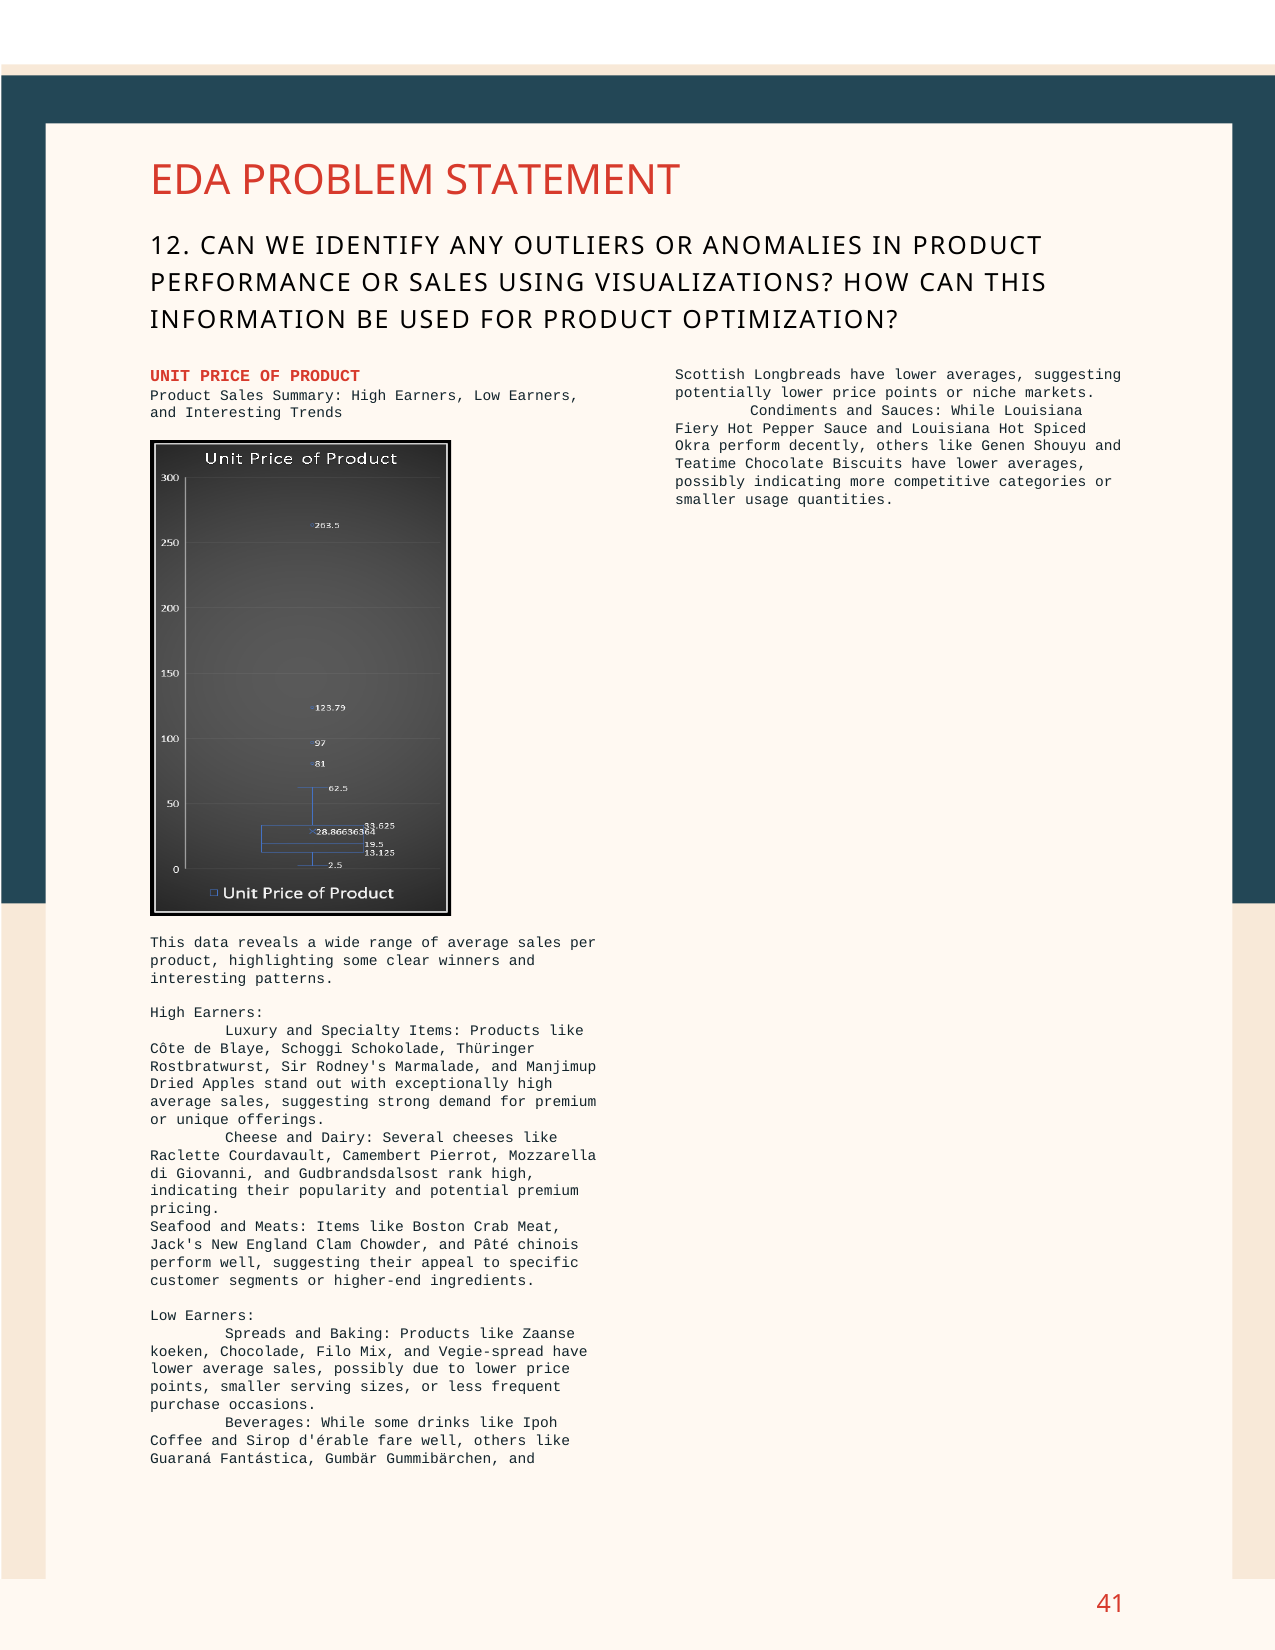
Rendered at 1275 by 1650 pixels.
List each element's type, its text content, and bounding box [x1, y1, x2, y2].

text Low Earners: [150, 1308, 600, 1325]
text Luxury and Specialty Items: Products like Côte de Blaye, Schoggi Schokolade, Thüringer Rostbratwurst, Sir Rodney's Marmalade, and Manjimup Dried Apples stand out with exceptionally high average sales, suggesting strong demand for premium or unique offerings. [150, 1023, 600, 1129]
text Beverages: While some drinks like Ipoh Coffee and Sirop d'érable fare well, others like Guaraná Fantástica, Gumbär Gummibärchen, and Scottish Longbreads have lower averages, suggesting potentially lower price points or niche markets. [675, 367, 1125, 402]
text 12. Can we identify any outliers or anomalies in product performance or sales using visualizations? How can this information be used for product optimization? [150, 228, 1125, 336]
text High Earners: [150, 1006, 600, 1022]
text Beverages: While some drinks like Ipoh Coffee and Sirop d'érable fare well, others like Guaraná Fantástica, Gumbär Gummibärchen, and Scottish Longbreads have lower averages, suggesting potentially lower price points or niche markets. [150, 1415, 600, 1467]
text Spreads and Baking: Products like Zaanse koeken, Chocolade, Filo Mix, and Vegie-spread have lower average sales, possibly due to lower price points, smaller serving sizes, or less frequent purchase occasions. [150, 1326, 600, 1414]
text EDA PROBLEM STATEMENT [150, 150, 1125, 207]
text Product Sales Summary: High Earners, Low Earners, and Interesting Trends [150, 388, 600, 422]
picture [150, 440, 452, 916]
text UNIT PRICE OF PRODUCT [150, 367, 600, 386]
text Cheese and Dairy: Several cheeses like Raclette Courdavault, Camembert Pierrot, Mozzarella di Giovanni, and Gudbrandsdalsost rank high, indicating their popularity and potential premium pricing. [150, 1130, 600, 1218]
text This data reveals a wide range of average sales per product, highlighting some clear winners and interesting patterns. [150, 935, 600, 988]
text Seafood and Meats: Items like Boston Crab Meat, Jack's New England Clam Chowder, and Pâté chinois perform well, suggesting their appeal to specific customer segments or higher-end ingredients. [150, 1219, 600, 1289]
text Condiments and Sauces: While Louisiana Fiery Hot Pepper Sauce and Louisiana Hot Spiced Okra perform decently, others like Genen Shouyu and Teatime Chocolate Biscuits have lower averages, possibly indicating more competitive categories or smaller usage quantities. [675, 403, 1125, 509]
